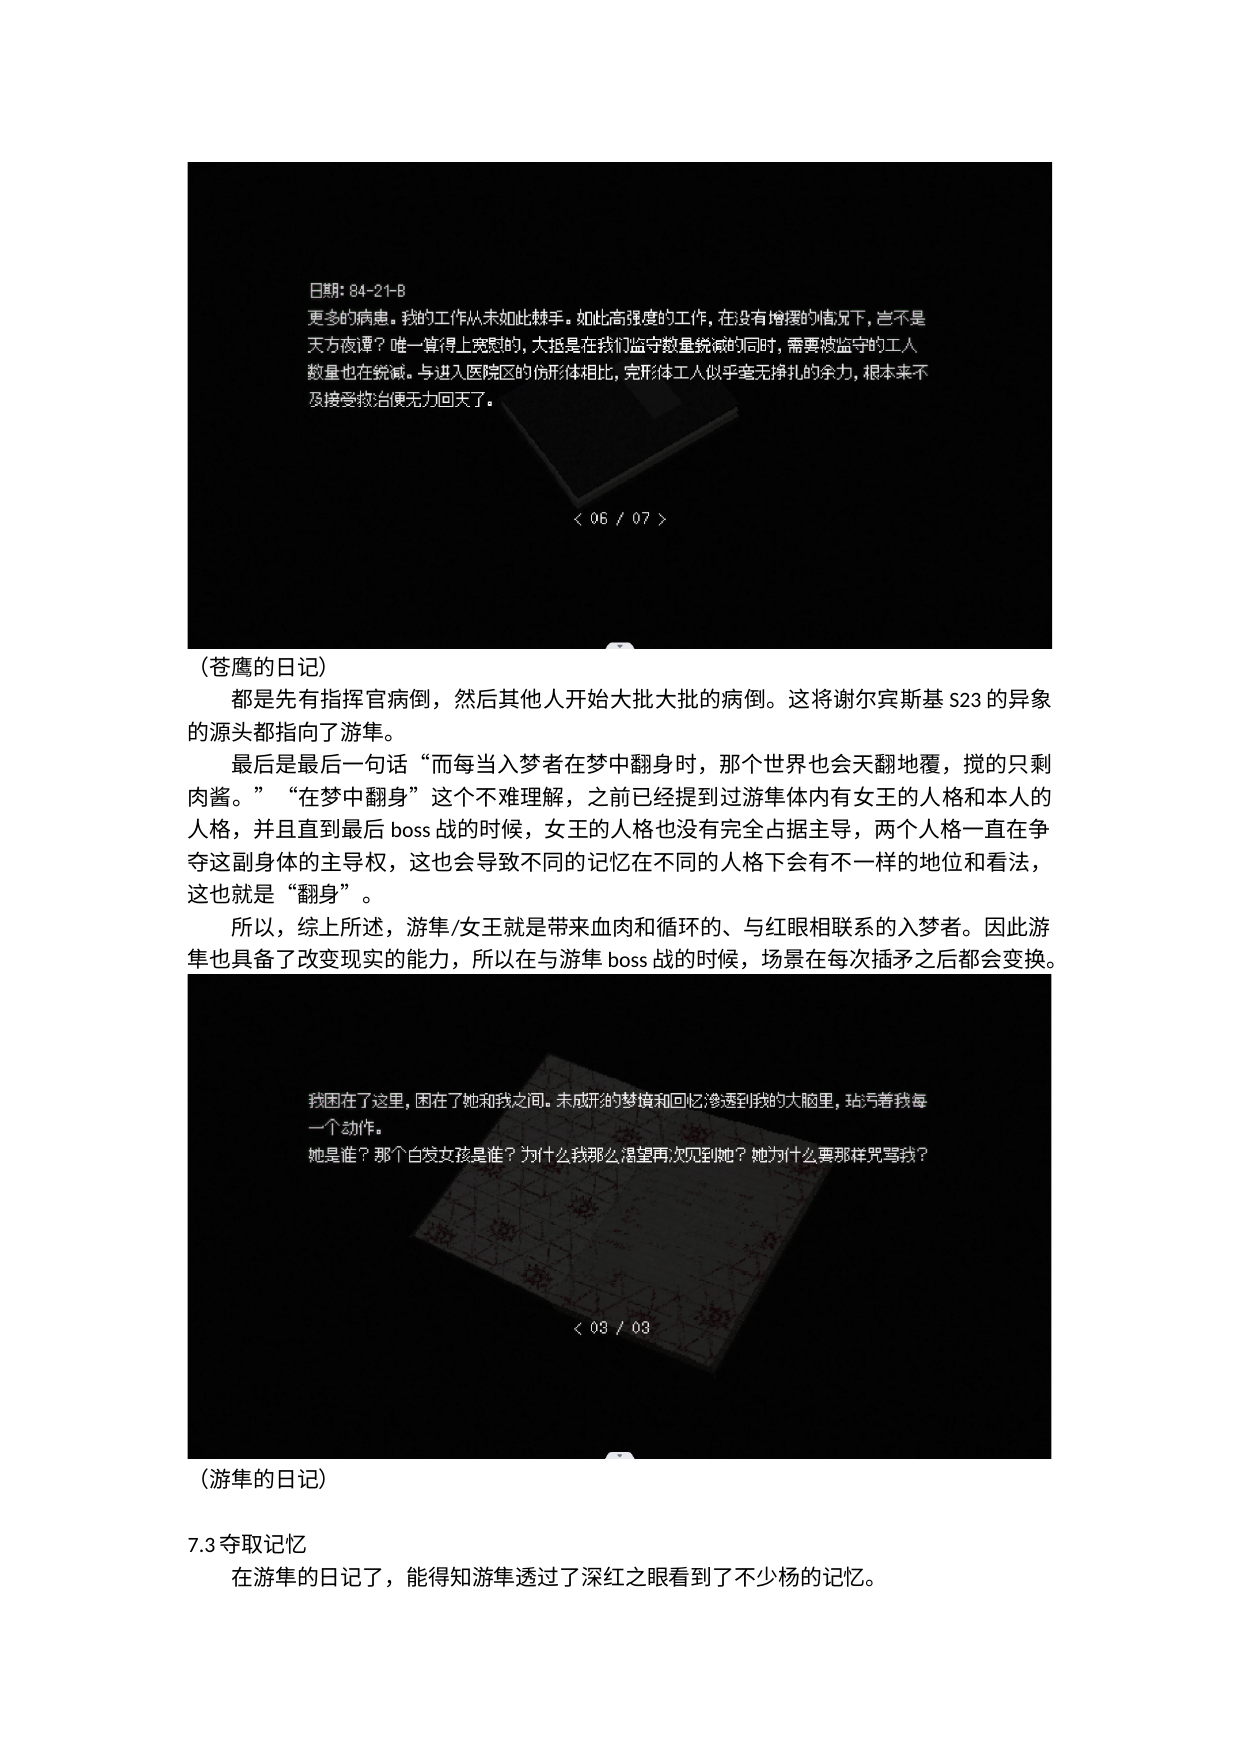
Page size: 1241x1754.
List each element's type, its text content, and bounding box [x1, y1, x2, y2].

text （游隼的日记） [187, 1462, 1053, 1494]
picture [187, 974, 1052, 1459]
text 都是先有指挥官病倒，然后其他人开始大批大批的病倒。这将谢尔宾斯基S23的异象的源头都指向了游隼。 [187, 682, 1053, 747]
picture [187, 162, 1053, 649]
text 所以，综上所述，游隼/女王就是带来血肉和循环的、与红眼相联系的入梦者。因此游隼也具备了改变现实的能力，所以在与游隼boss战的时候，场景在每次插矛之后都会变换。 [187, 909, 1053, 974]
text （苍鹰的日记） [187, 649, 1053, 682]
text 最后是最后一句话“而每当入梦者在梦中翻身时，那个世界也会天翻地覆，搅的只剩肉酱。”“在梦中翻身”这个不难理解，之前已经提到过游隼体内有女王的人格和本人的人格，并且直到最后boss战的时候，女王的人格也没有完全占据主导，两个人格一直在争夺这副身体的主导权，这也会导致不同的记忆在不同的人格下会有不一样的地位和看法，这也就是“翻身”。 [187, 747, 1053, 909]
text 在游隼的日记了，能得知游隼透过了深红之眼看到了不少杨的记忆。 [187, 1559, 1053, 1592]
text 7.3夺取记忆 [187, 1527, 1053, 1559]
